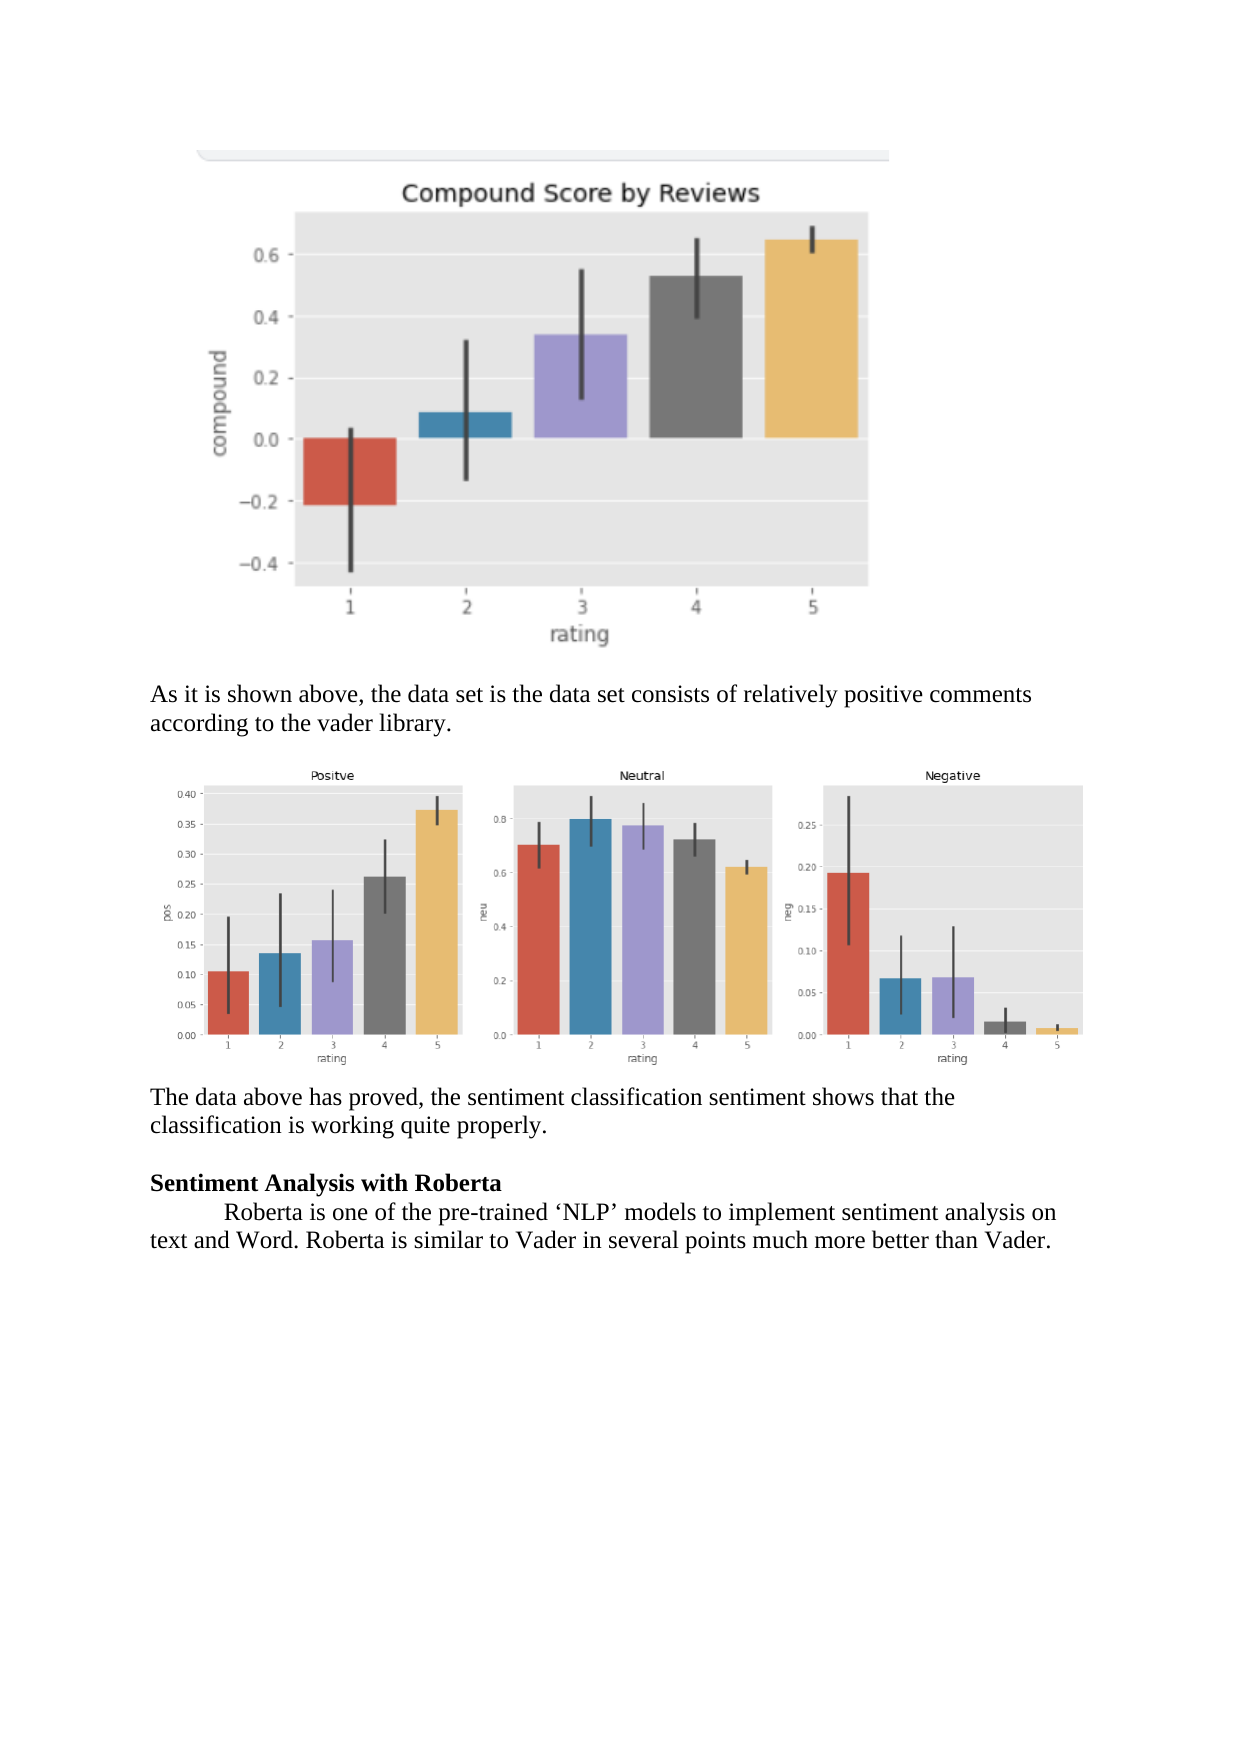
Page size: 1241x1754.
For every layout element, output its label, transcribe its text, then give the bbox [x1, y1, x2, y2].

picture [150, 150, 890, 651]
text Sentiment Analysis with Roberta [150, 1168, 1090, 1197]
picture [150, 765, 1096, 1082]
text Roberta is one of the pre-trained ‘NLP’ models to implement sentiment analysis on text and Word. Roberta is similar to Vader in several points much more better than Vader. [150, 1197, 1090, 1254]
text The data above has proved, the sentiment classification sentiment shows that the classification is working quite properly. [150, 1082, 1090, 1139]
text As it is shown above, the data set is the data set consists of relatively positive comments according to the vader library. [150, 679, 1090, 736]
